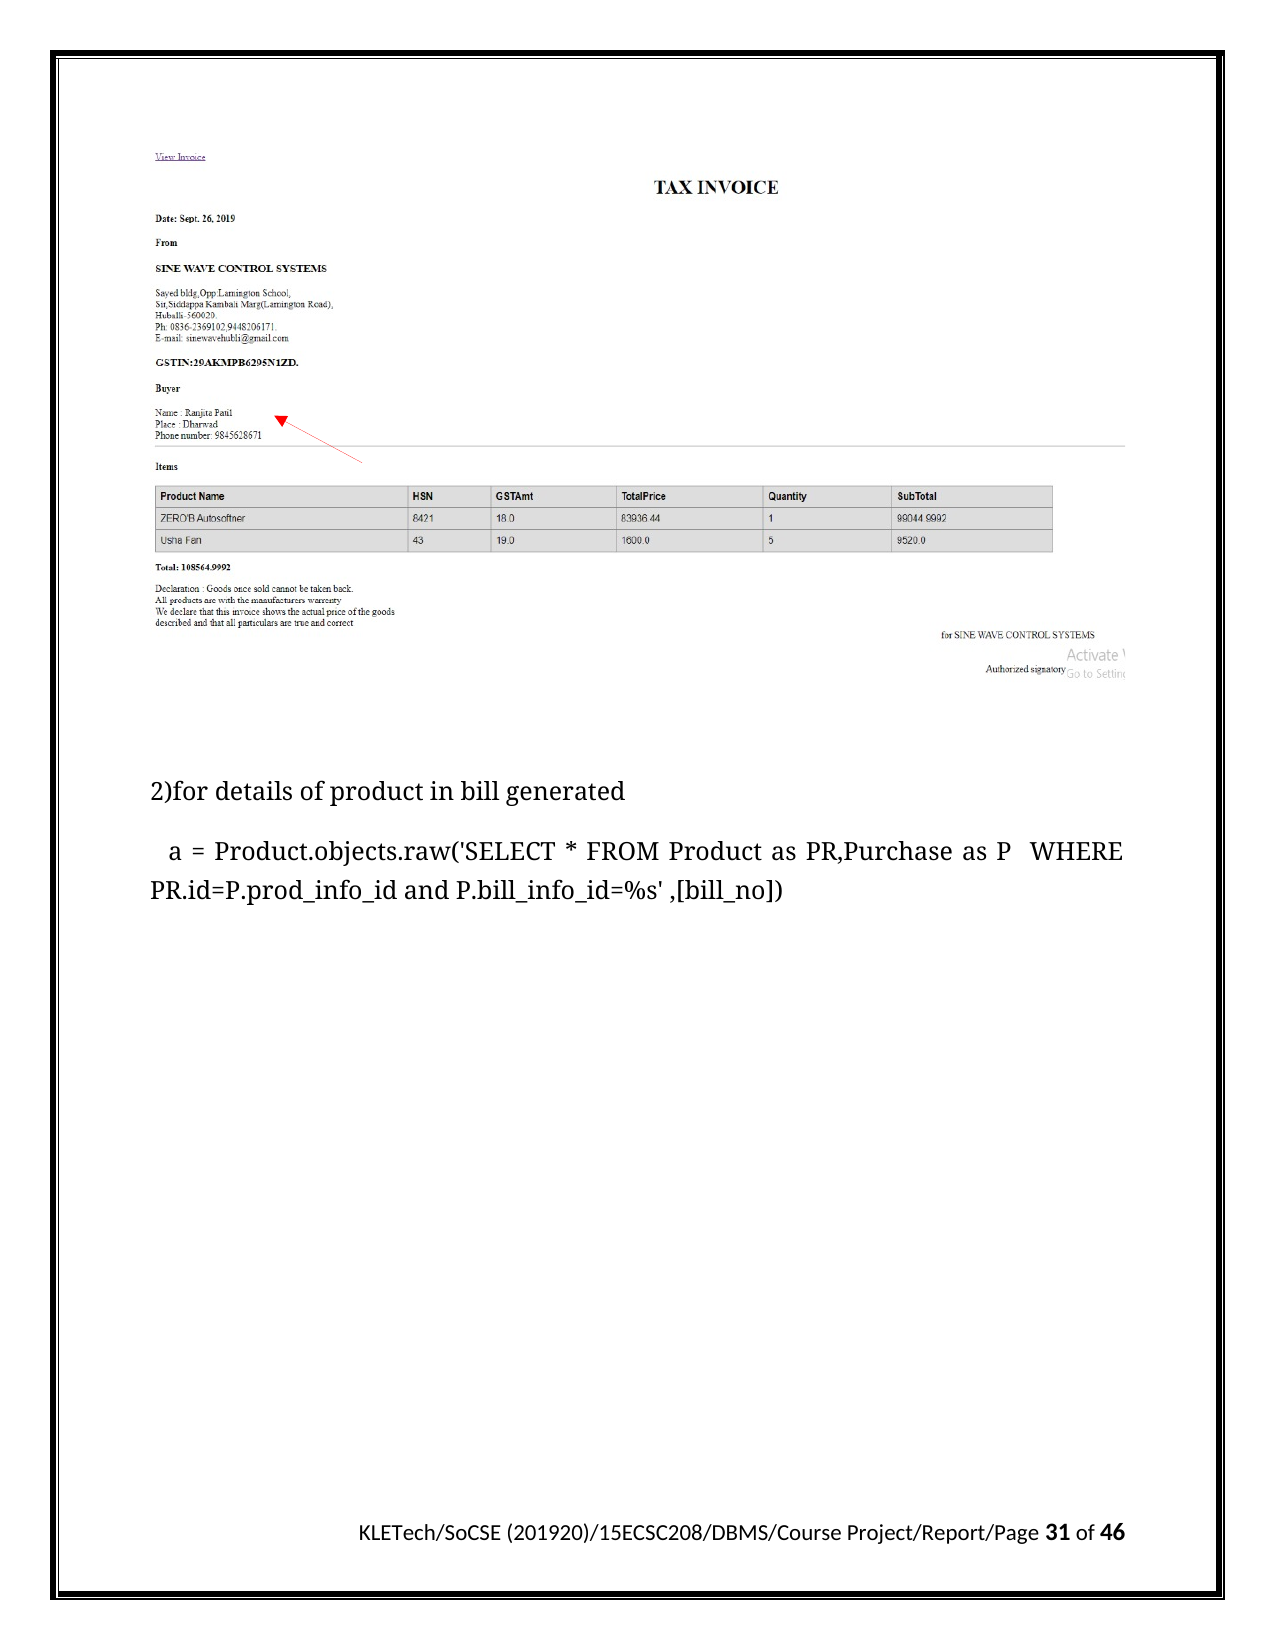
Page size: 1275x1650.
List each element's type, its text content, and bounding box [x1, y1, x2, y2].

text a = Product.objects.raw('SELECT * FROM Product as PR,Purchase as P WHERE PR.id=P.prod_info_id and P.bill_info_id=%s' ,[bill_no]) [150, 833, 1125, 907]
text 2)for details of product in bill generated [150, 773, 1125, 807]
picture [150, 150, 1125, 689]
